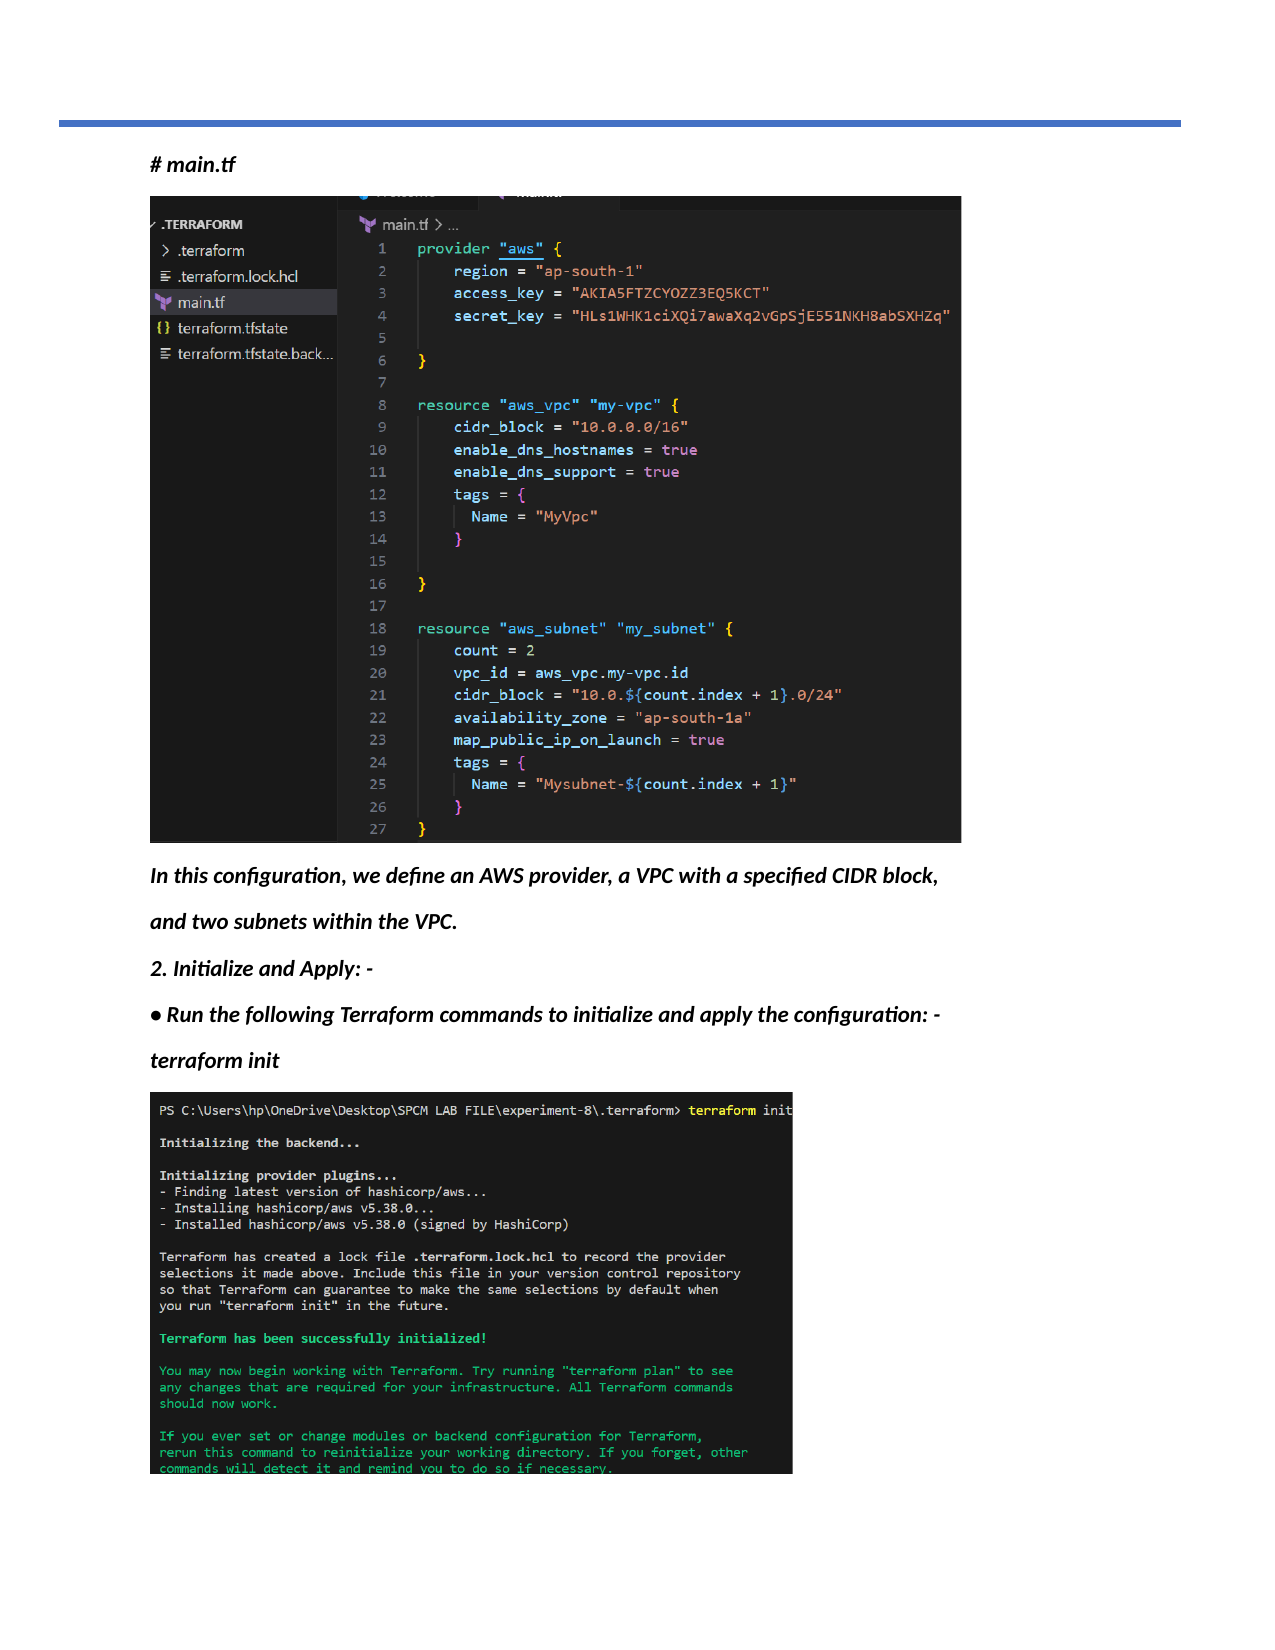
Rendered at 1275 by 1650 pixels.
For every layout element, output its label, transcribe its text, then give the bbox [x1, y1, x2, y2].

picture [150, 196, 962, 843]
text terraform init [150, 1046, 1125, 1074]
text and two subnets within the VPC. [150, 907, 1125, 935]
text # main.tf [150, 150, 1125, 178]
picture [150, 1092, 793, 1474]
text 2. Initialize and Apply: - [150, 954, 1125, 982]
text In this configuration, we define an AWS provider, a VPC with a specified CIDR block, [150, 861, 1125, 889]
text • Run the following Terraform commands to initialize and apply the configuration: - [150, 1000, 1125, 1028]
